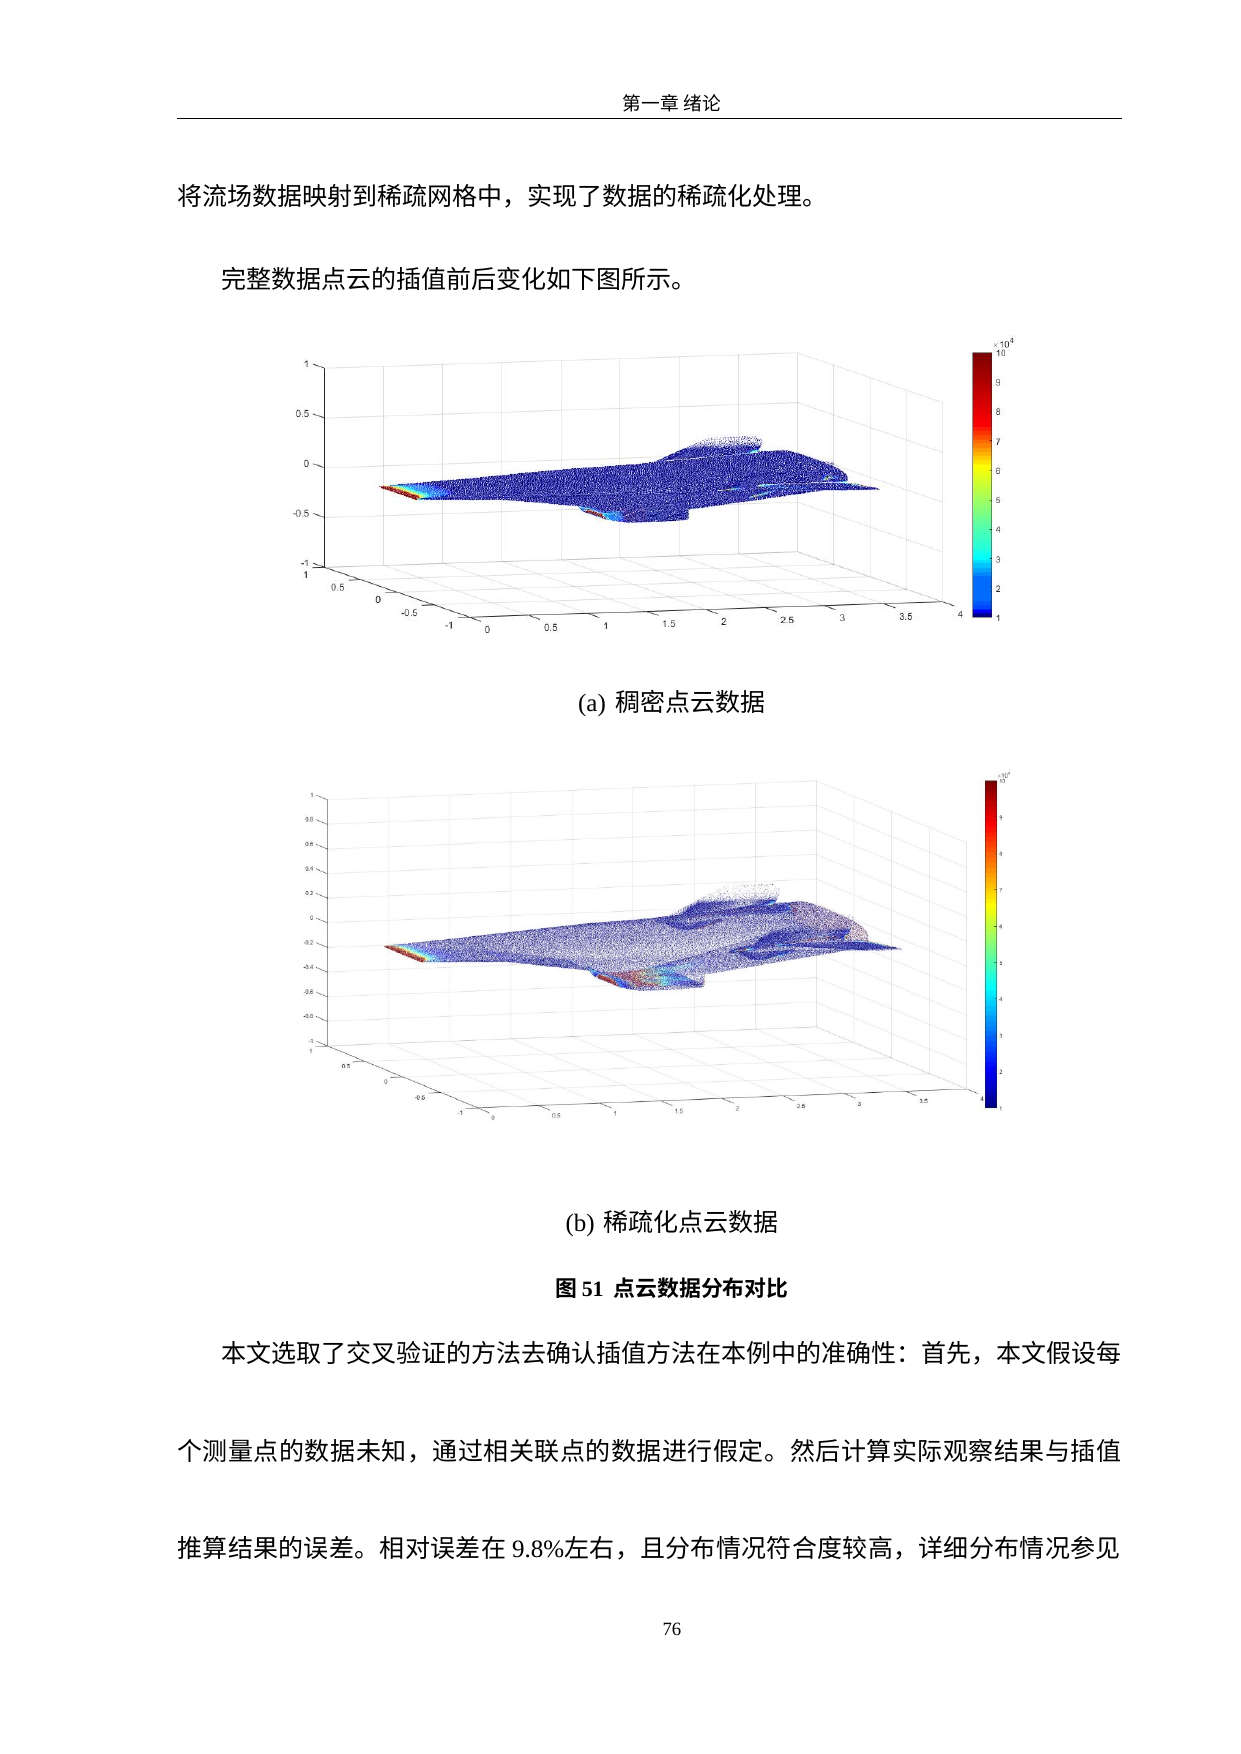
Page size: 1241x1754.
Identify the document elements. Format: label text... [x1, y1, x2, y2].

picture [221, 328, 1087, 653]
text 完整数据点云的插值前后变化如下图所示。 [177, 245, 1122, 310]
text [177, 1319, 1122, 1579]
list 稀疏化点云数据 [221, 1188, 1122, 1253]
picture [221, 750, 1087, 1152]
text 图 51 点云数据分布对比 [177, 1271, 1122, 1303]
list 稠密点云数据 [221, 668, 1122, 733]
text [177, 162, 1122, 227]
